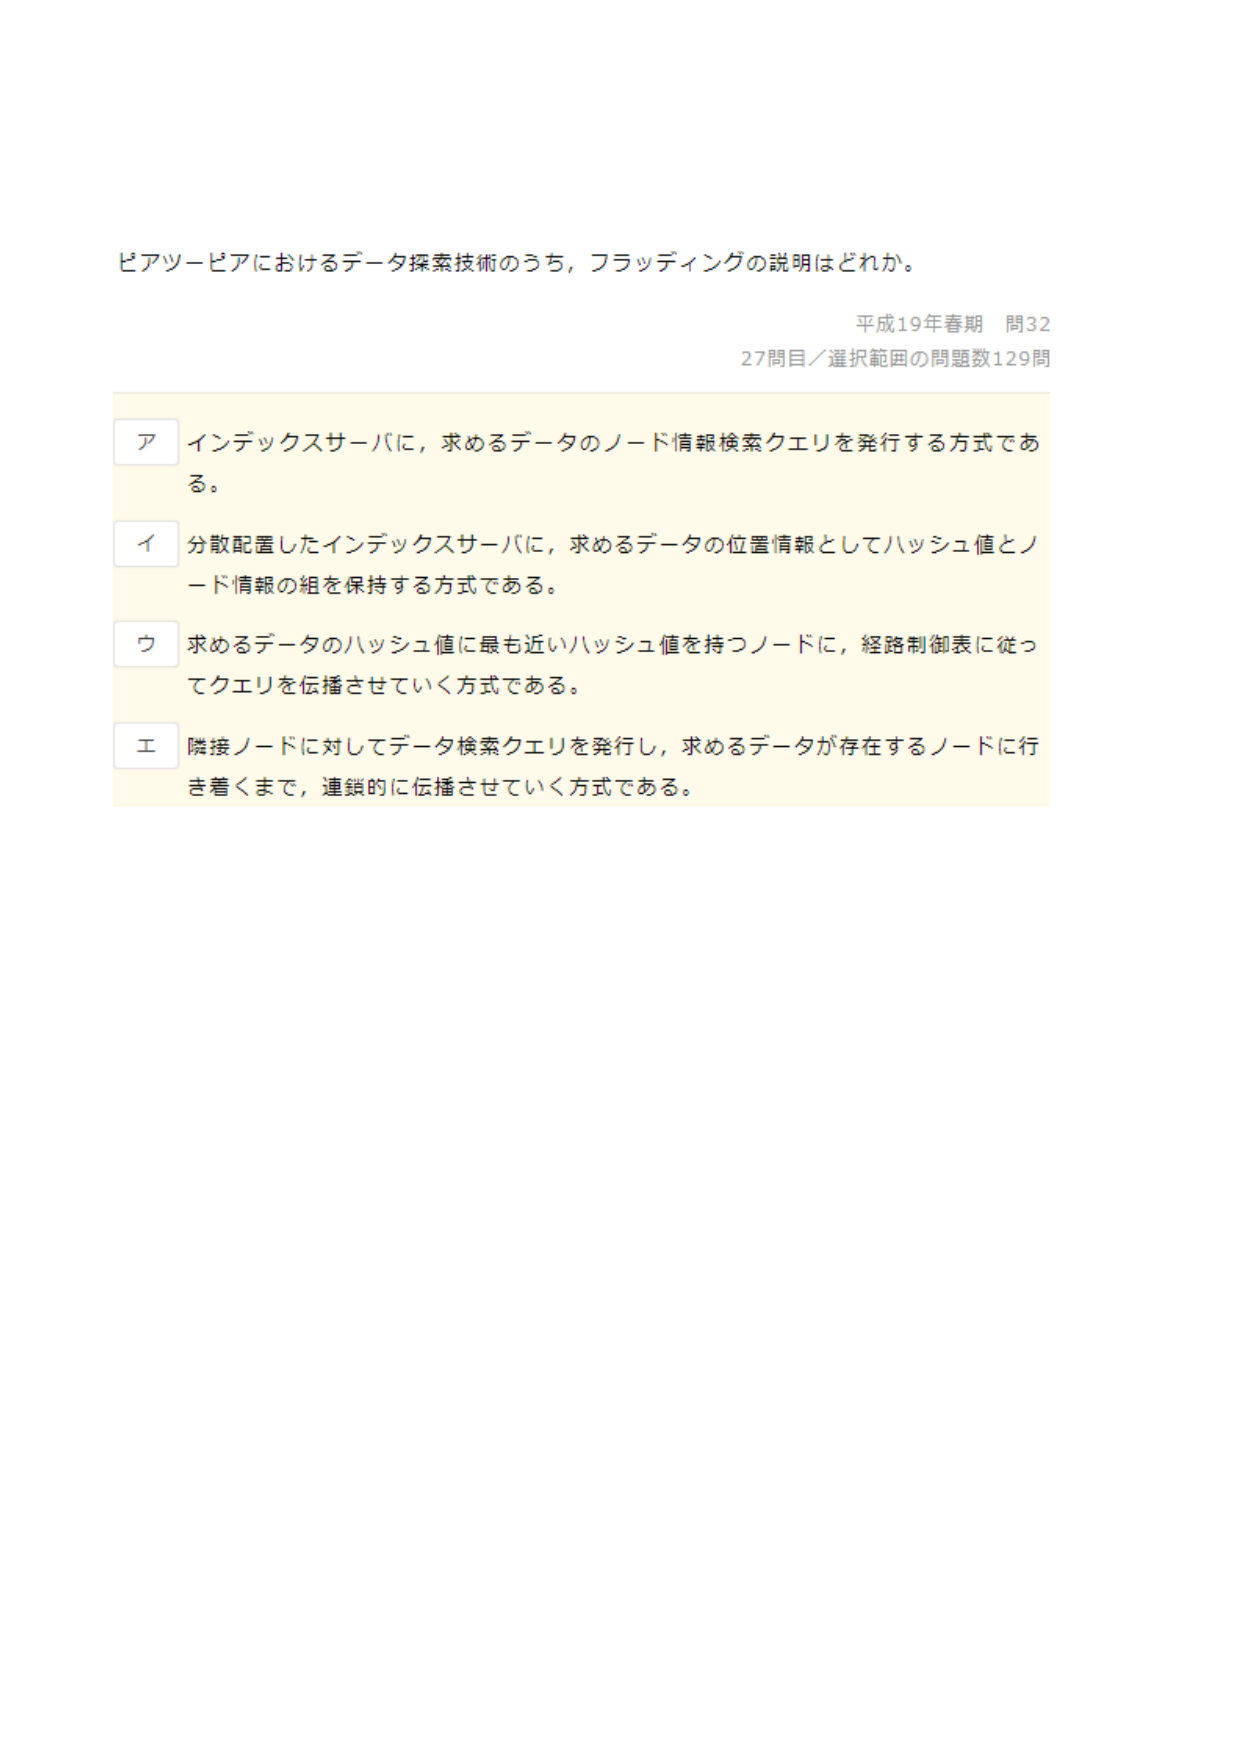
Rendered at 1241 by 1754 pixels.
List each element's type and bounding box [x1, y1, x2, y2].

picture [112, 239, 1050, 807]
